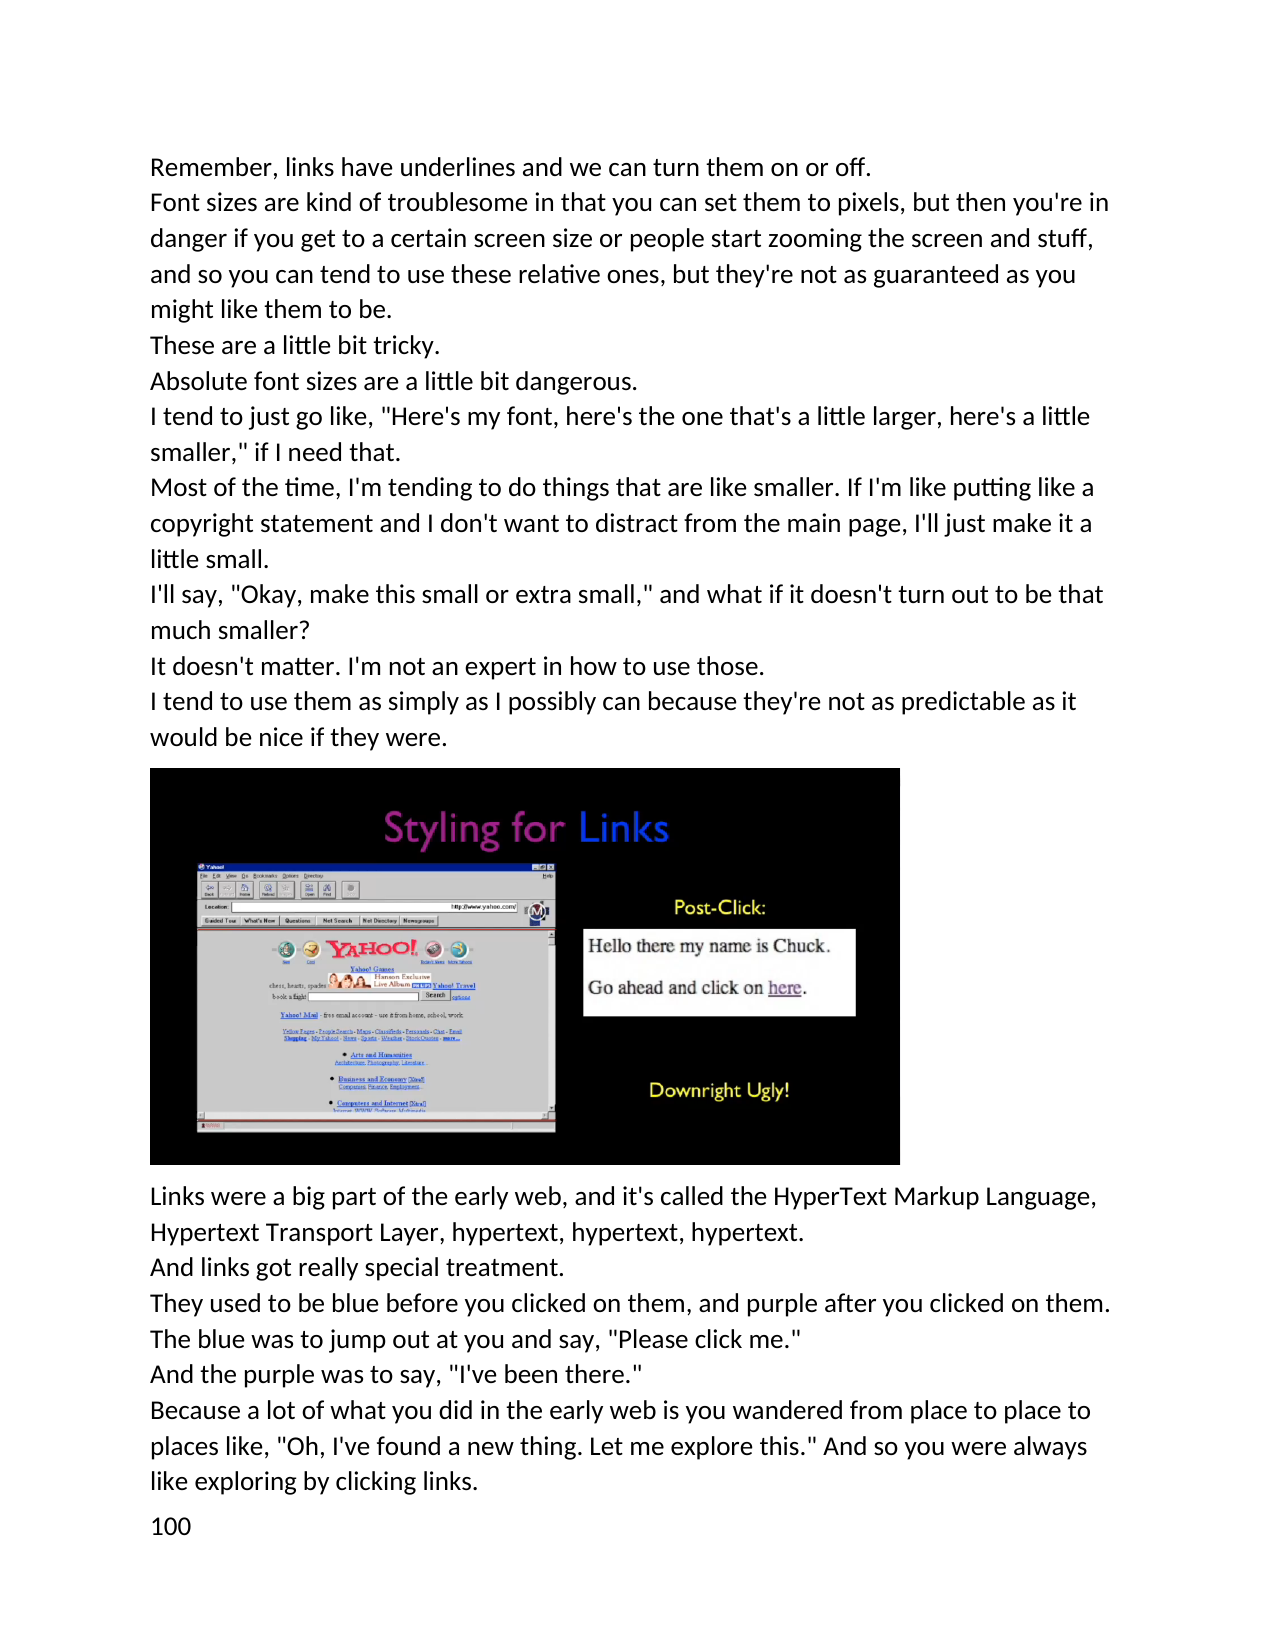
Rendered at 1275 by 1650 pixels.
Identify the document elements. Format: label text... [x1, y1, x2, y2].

text Most of the time, I'm tending to do things that are like smaller. If I'm like putting like a copyright statement and I don't want to distract from the main page, I'll just make it a little small. [150, 471, 1125, 575]
text These are a little bit tricky. [150, 328, 1125, 361]
text The blue was to jump out at you and say, "Please click me." [150, 1322, 1125, 1355]
text I tend to just go like, "Here's my font, here's the one that's a little larger, here's a little smaller," if I need that. [150, 399, 1125, 468]
picture [150, 768, 901, 1165]
text Links were a big part of the early web, and it's called the HyperText Markup Language, [150, 1179, 1125, 1212]
text I tend to use them as simply as I possibly can because they're not as predictable as it would be nice if they were. [150, 684, 1125, 753]
text Hypertext Transport Layer, hypertext, hypertext, hypertext. [150, 1215, 1125, 1248]
text They used to be blue before you clicked on them, and purple after you clicked on them. [150, 1286, 1125, 1319]
text And the purple was to say, "I've been there." [150, 1357, 1125, 1390]
text It doesn't matter. I'm not an expert in how to use those. [150, 649, 1125, 682]
text and so you can tend to use these relative ones, but they're not as guaranteed as you might like them to be. [150, 257, 1125, 326]
text Remember, links have underlines and we can turn them on or off. [150, 150, 1125, 183]
text Because a lot of what you did in the early web is you wandered from place to place to places like, "Oh, I've found a new thing. Let me explore this." And so you were always like exploring by clicking links. [150, 1393, 1125, 1497]
text I'll say, "Okay, make this small or extra small," and what if it doesn't turn out to be that much smaller? [150, 577, 1125, 646]
text Font sizes are kind of troublesome in that you can set them to pixels, but then you're in danger if you get to a certain screen size or people start zooming the screen and stuff, [150, 186, 1125, 254]
text Absolute font sizes are a little bit dangerous. [150, 364, 1125, 397]
text And links got really special treatment. [150, 1251, 1125, 1283]
